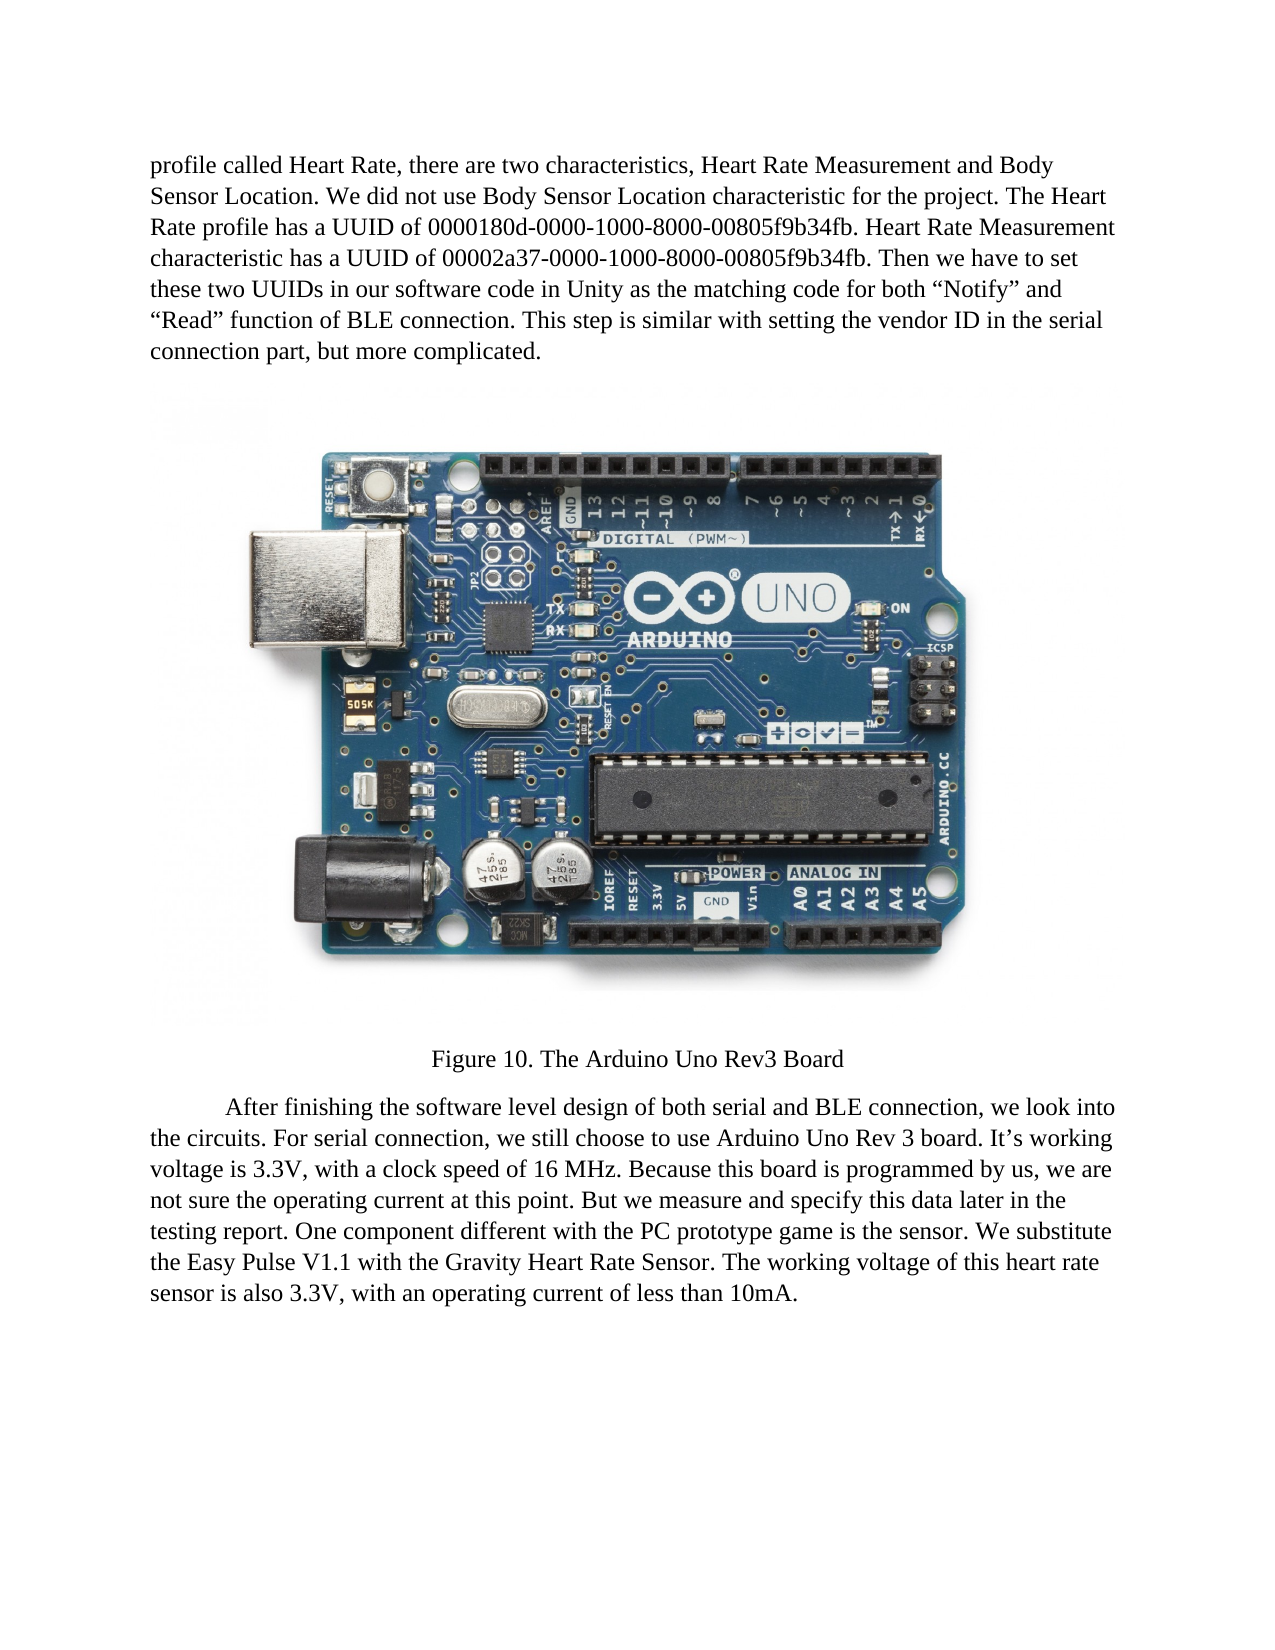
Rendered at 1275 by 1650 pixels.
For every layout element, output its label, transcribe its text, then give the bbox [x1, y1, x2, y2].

text Figure 10. The Arduino Uno Rev3 Board [150, 1044, 1125, 1073]
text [150, 150, 1125, 365]
text After finishing the software level design of both serial and BLE connection, we look into the circuits. For serial connection, we still choose to use Arduino Uno Rev 3 board. It’s working voltage is 3.3V, with a clock speed of 16 MHz. Because this board is programmed by us, we are not sure the operating current at this point. But we measure and specify this data later in the testing report. One component different with the PC prototype game is the sensor. We substitute the Easy Pulse V1.1 with the Gravity Heart Rate Sensor. The working voltage of this heart rate sensor is also 3.3V, with an operating current of less than 10mA. [150, 1092, 1125, 1307]
picture [150, 383, 1125, 1026]
